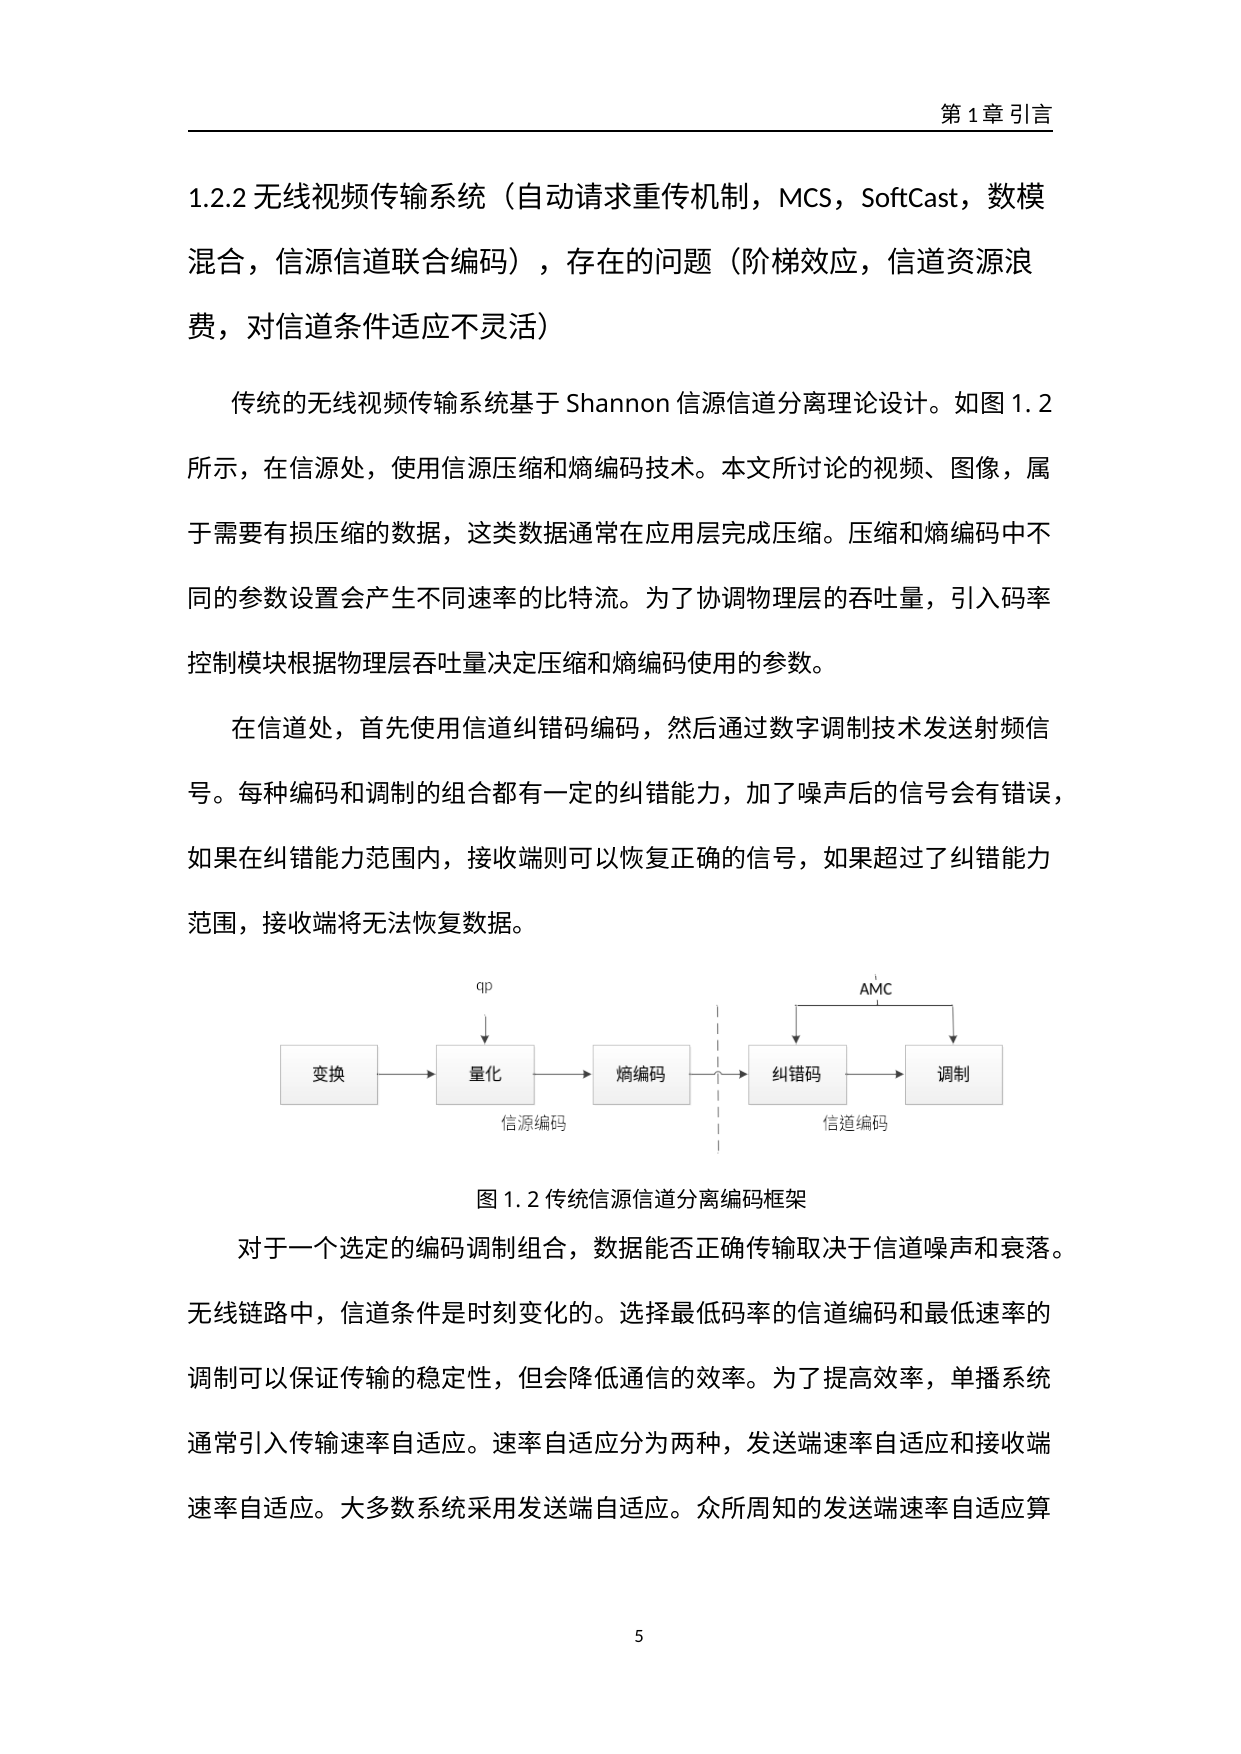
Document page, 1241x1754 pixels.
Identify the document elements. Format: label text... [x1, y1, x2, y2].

text 图1. 2 传统信源信道分离编码框架 [187, 1182, 1053, 1214]
text 在信道处，首先使用信道纠错码编码，然后通过数字调制技术发送射频信号。每种编码和调制的组合都有一定的纠错能力，加了噪声后的信号会有错误，如果在纠错能力范围内，接收端则可以恢复正确的信号，如果超过了纠错能力范围，接收端将无法恢复数据。 [187, 694, 1053, 954]
subtitle 1.2.2 无线视频传输系统（自动请求重传机制，MCS，SoftCast，数模混合，信源信道联合编码），存在的问题（阶梯效应，信道资源浪费，对信道条件适应不灵活） [187, 162, 1053, 357]
text 传统的无线视频传输系统基于Shannon信源信道分离理论设计。如图1. 2所示，在信源处，使用信源压缩和熵编码技术。本文所讨论的视频、图像，属于需要有损压缩的数据，这类数据通常在应用层完成压缩。压缩和熵编码中不同的参数设置会产生不同速率的比特流。为了协调物理层的吞吐量，引入码率控制模块根据物理层吞吐量决定压缩和熵编码使用的参数。 [187, 369, 1053, 694]
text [187, 1214, 1053, 1539]
